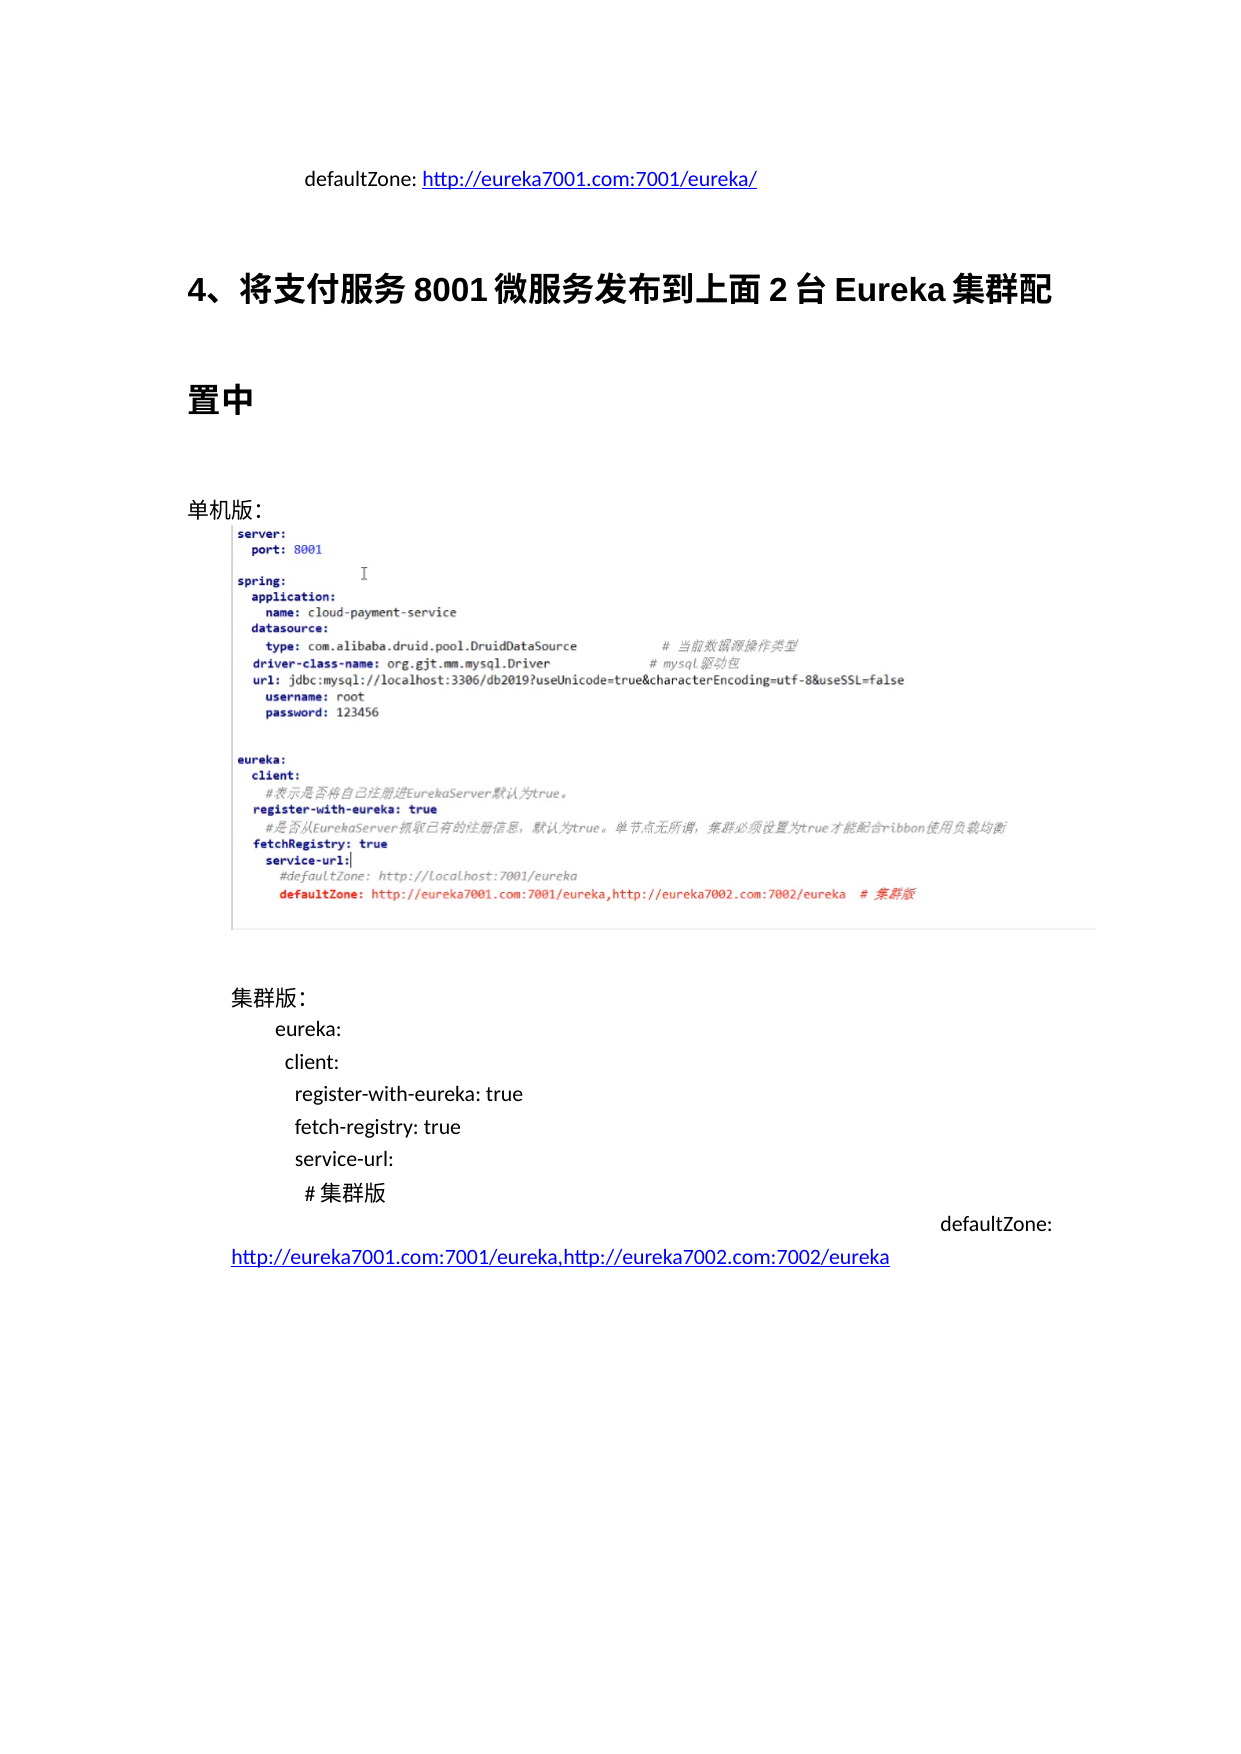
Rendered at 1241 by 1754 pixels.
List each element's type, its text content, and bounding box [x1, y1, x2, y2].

list client: [231, 1045, 1053, 1078]
list service-url: [231, 1143, 1053, 1175]
list defaultZone: http://eureka7001.com:7001/eureka,http://eureka7002.com:7002/eureka [231, 1208, 1053, 1273]
list fetch-registry: true [231, 1110, 1053, 1143]
list # 集群版 [231, 1175, 1053, 1208]
picture [231, 525, 1096, 930]
list 单机版： [187, 493, 1053, 525]
list eureka: [231, 1013, 1053, 1045]
list 集群版： [187, 980, 1053, 1013]
subtitle 4、将支付服务8001微服务发布到上面2台Eureka集群配置中 [187, 254, 1053, 431]
list defaultZone: http://eureka7001.com:7001/eureka/ [231, 162, 1053, 194]
list register-with-eureka: true [231, 1078, 1053, 1110]
